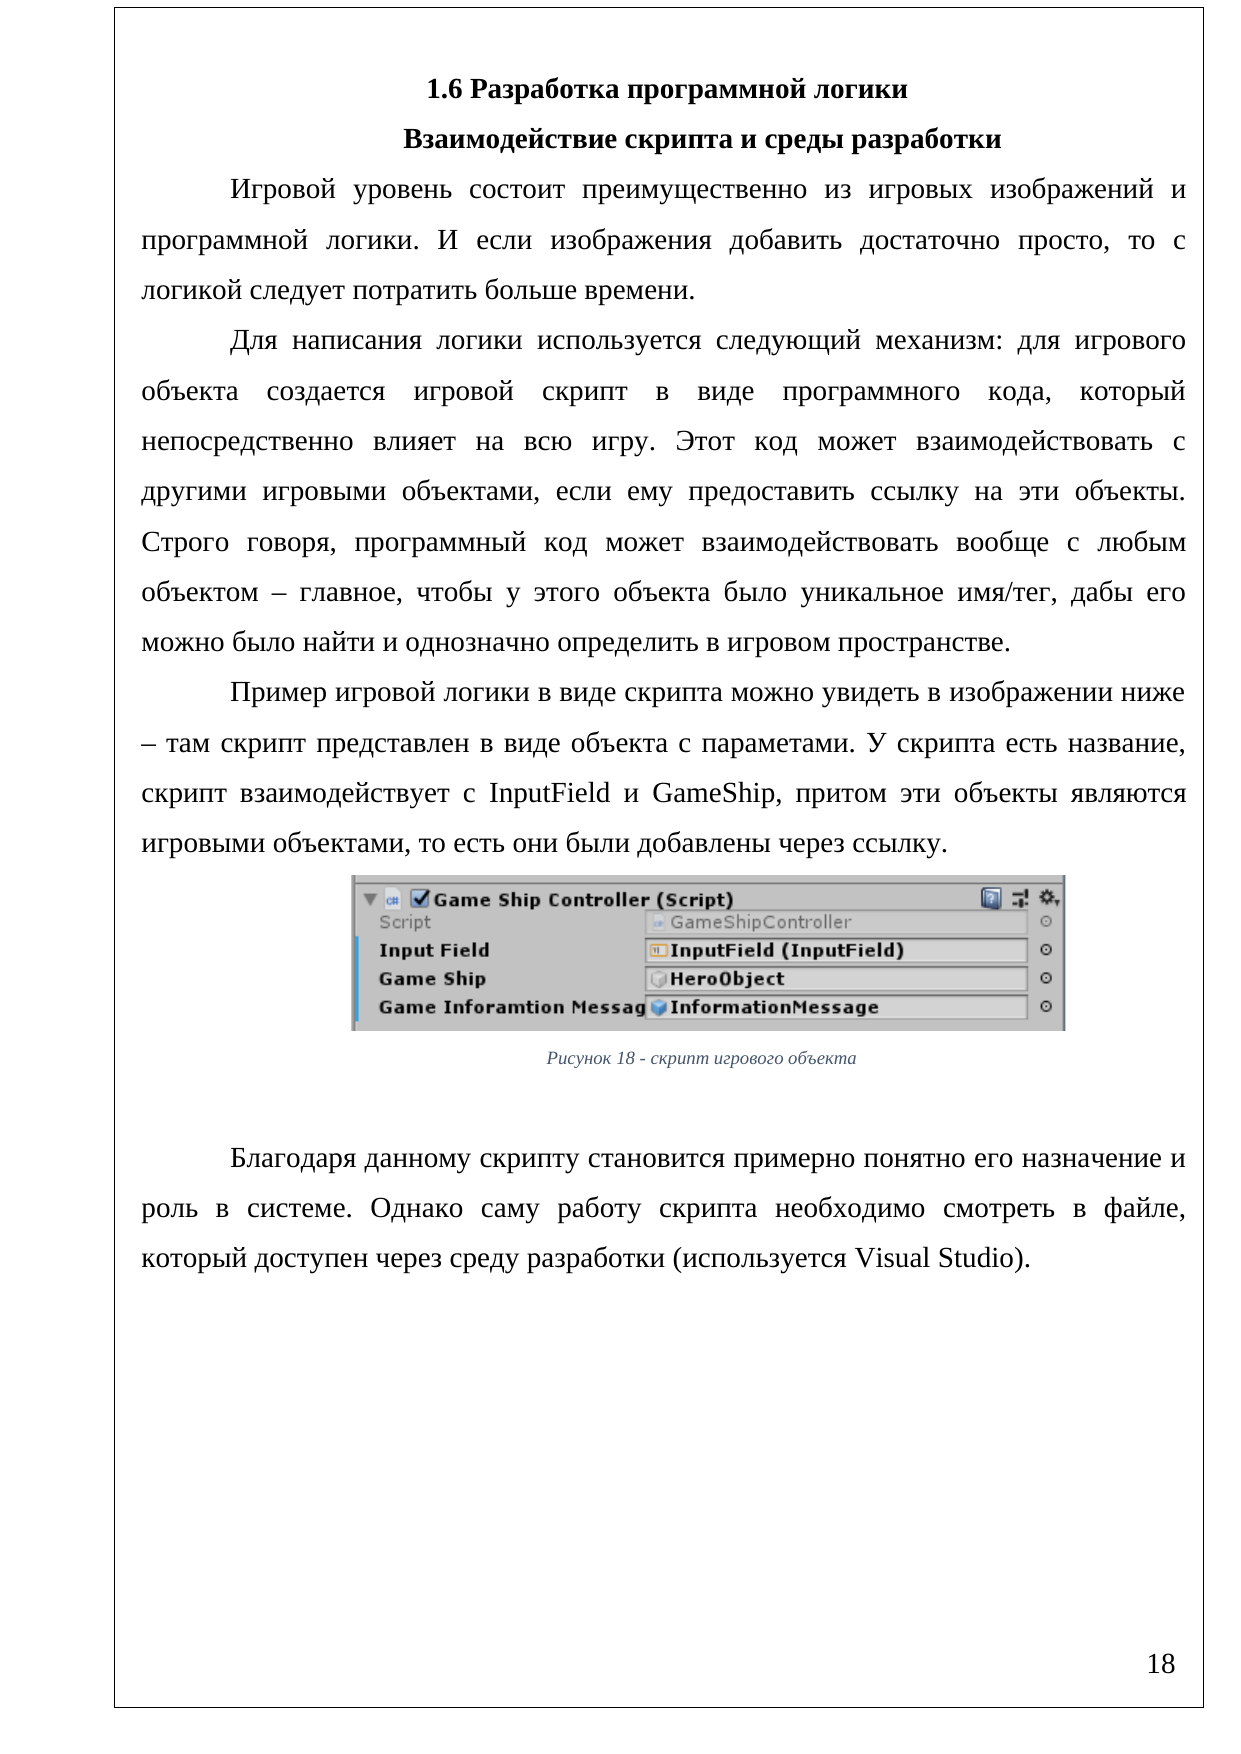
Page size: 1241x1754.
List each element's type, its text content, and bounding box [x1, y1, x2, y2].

text Благодаря данному скрипту становится примерно понятно его назначение и роль в системе. Однако саму работу скрипта необходимо смотреть в файле, который доступен через среду разработки (используется Visual Studio). [141, 1140, 1187, 1274]
text Игровой уровень состоит преимущественно из игровых изображений и программной логики. И если изображения добавить достаточно просто, то с логикой следует потратить больше времени. [141, 171, 1187, 306]
text Рисунок 18 - скрипт игрового объекта [141, 1047, 1175, 1069]
text Взаимодействие скрипта и среды разработки [141, 121, 1175, 155]
picture [351, 875, 1066, 1031]
subtitle 1.6 Разработка программной логики [171, 71, 1163, 104]
text Для написания логики используется следующий механизм: для игрового объекта создается игровой скрипт в виде программного кода, который непосредственно влияет на всю игру. Этот код может взаимодействовать с другими игровыми объектами, если ему предоставить ссылку на эти объекты. Строго говоря, программный код может взаимодействовать вообще с любым объектом – главное, чтобы у этого объекта было уникальное имя/тег, дабы его можно было найти и однозначно определить в игровом пространстве. [141, 322, 1187, 658]
text Пример игровой логики в виде скрипта можно увидеть в изображении ниже – там скрипт представлен в виде объекта с параметами. У скрипта есть название, скрипт взаимодействует с InputField и GameShip, притом эти объекты являются игровыми объектами, то есть они были добавлены через ссылку. [141, 674, 1187, 859]
